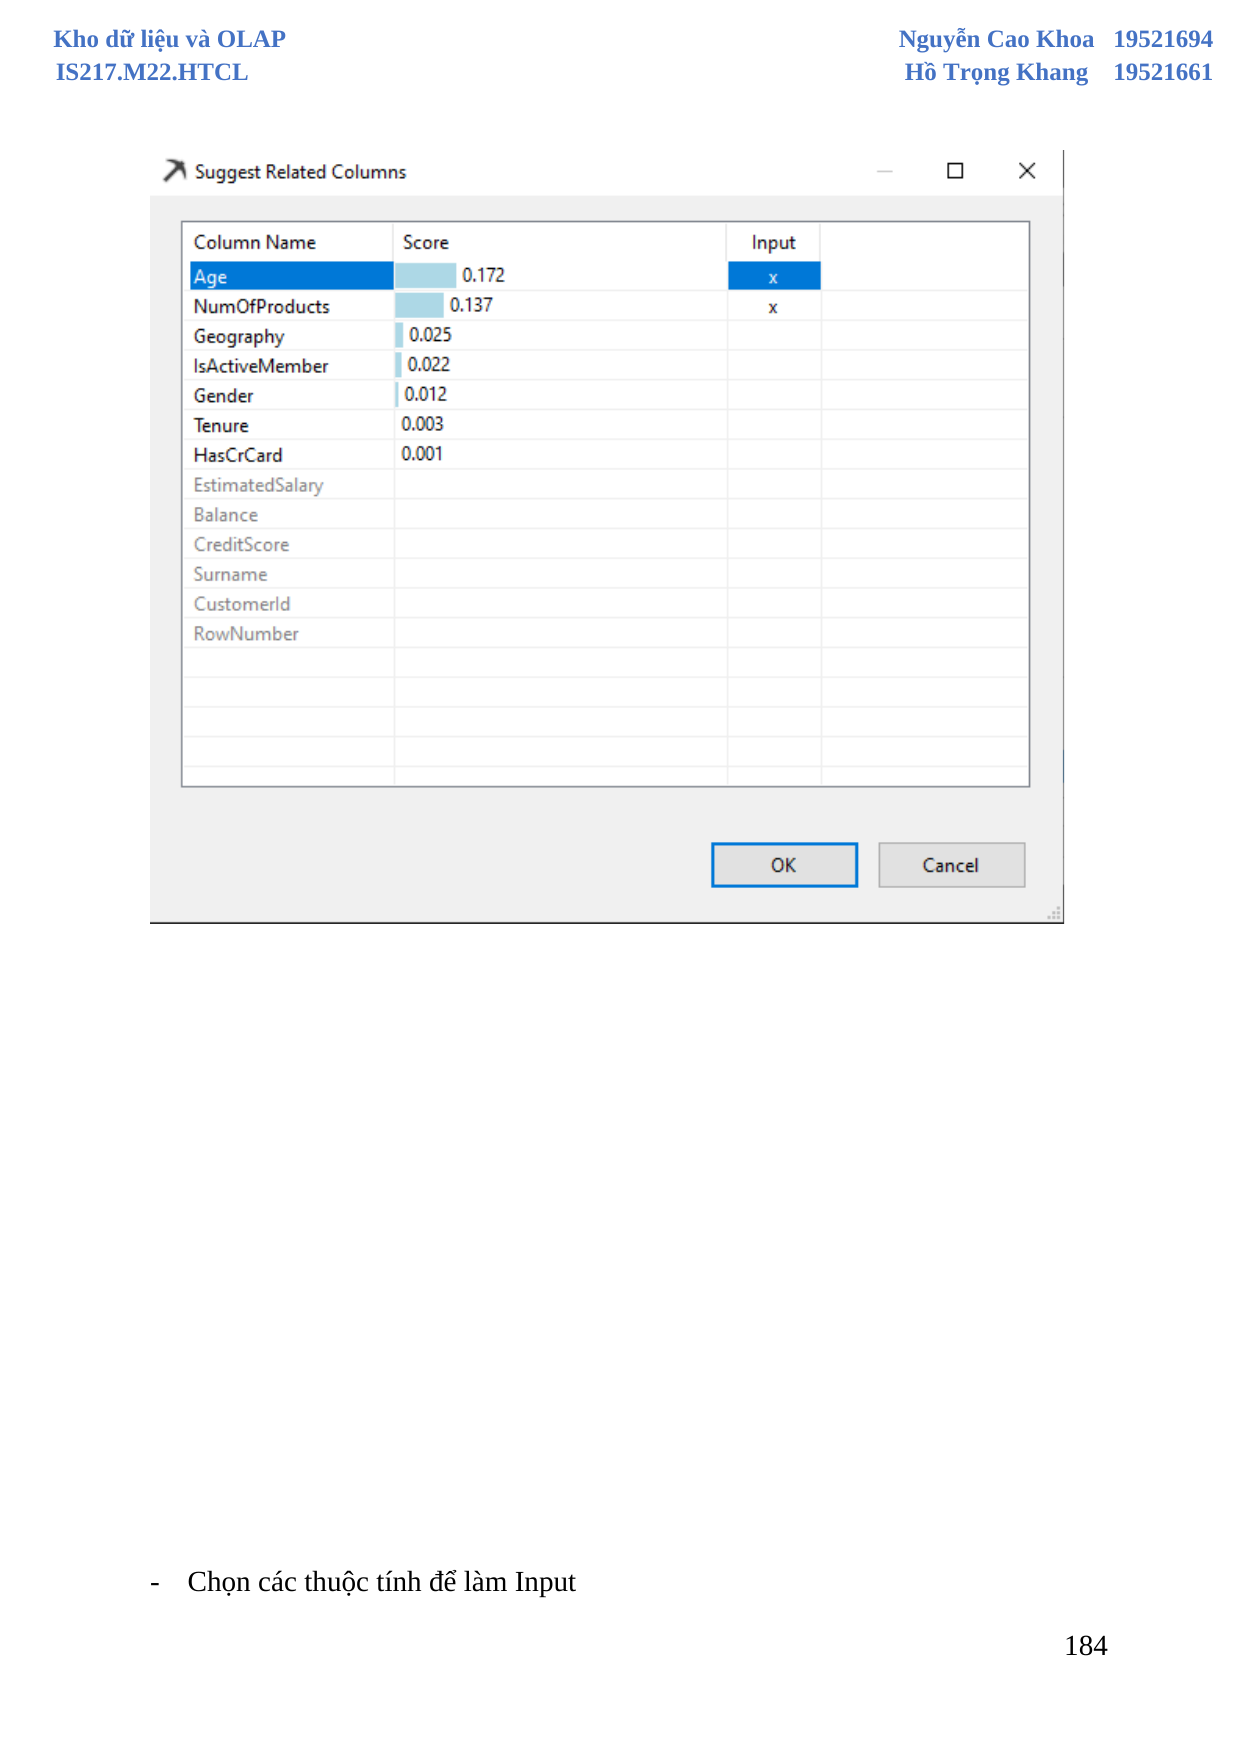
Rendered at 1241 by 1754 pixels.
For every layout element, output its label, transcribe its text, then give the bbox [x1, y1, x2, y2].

list Chọn các thuộc tính để làm Input [150, 1564, 1107, 1598]
picture [150, 150, 1065, 924]
